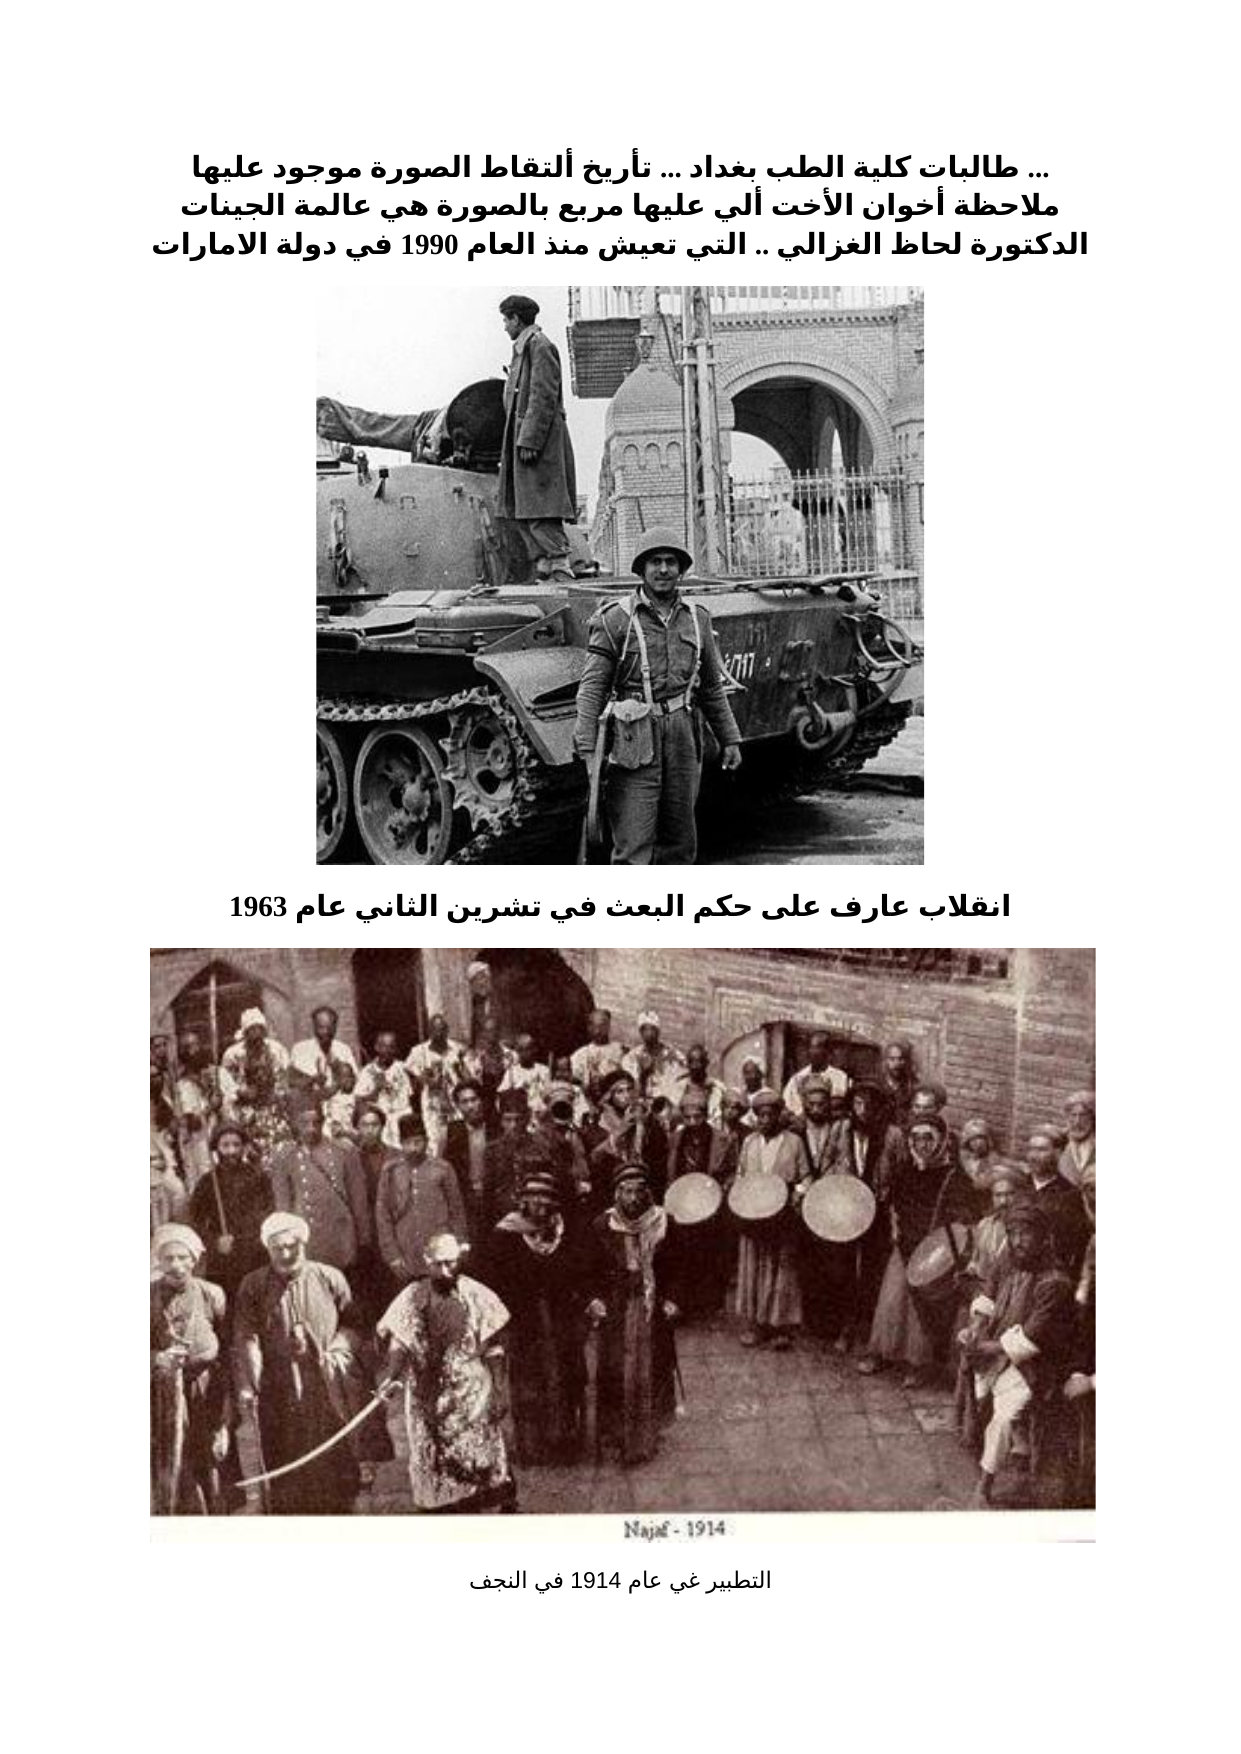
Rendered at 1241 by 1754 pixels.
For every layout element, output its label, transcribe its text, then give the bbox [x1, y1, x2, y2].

picture [150, 948, 1096, 1543]
text التطبير غي عام 1914 في النجف [150, 1567, 1090, 1594]
text طالبات كلية الطب بغداد ... تأريخ ألتقاط الصورة موجود عليها ... ملاحظة أخوان الأخت ألي عليها مربع بالصورة هي عالمة الجينات الدكتورة لحاظ الغزالي .. التي تعيش منذ العام 1990 في دولة الامارات [150, 150, 1090, 261]
text انقلاب عارف على حكم البعث في تشرين الثاني عام 1963 [150, 889, 1090, 923]
picture [316, 286, 925, 865]
